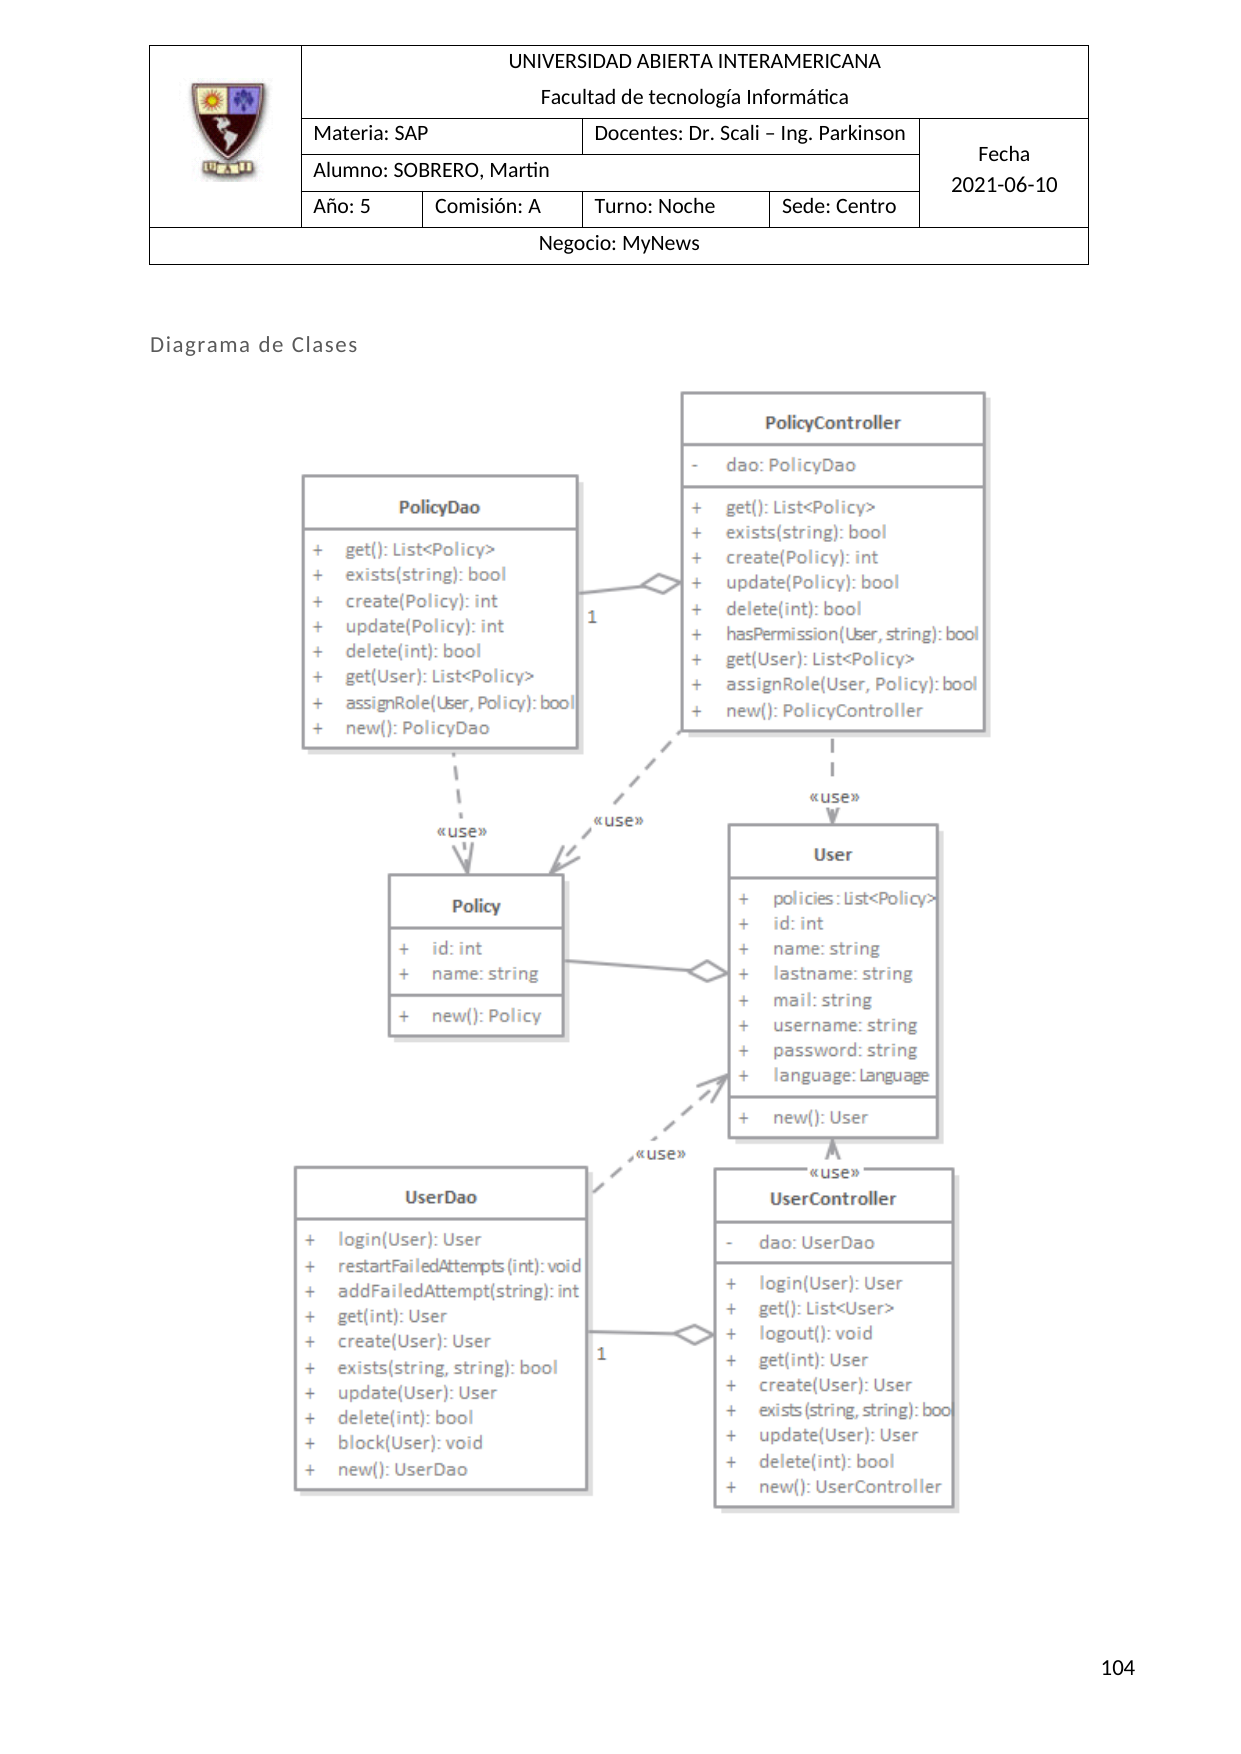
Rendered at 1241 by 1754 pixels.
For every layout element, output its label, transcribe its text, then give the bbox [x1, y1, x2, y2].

picture [291, 387, 994, 1515]
subtitle Diagrama de Clases [150, 330, 1135, 358]
picture [177, 74, 278, 187]
